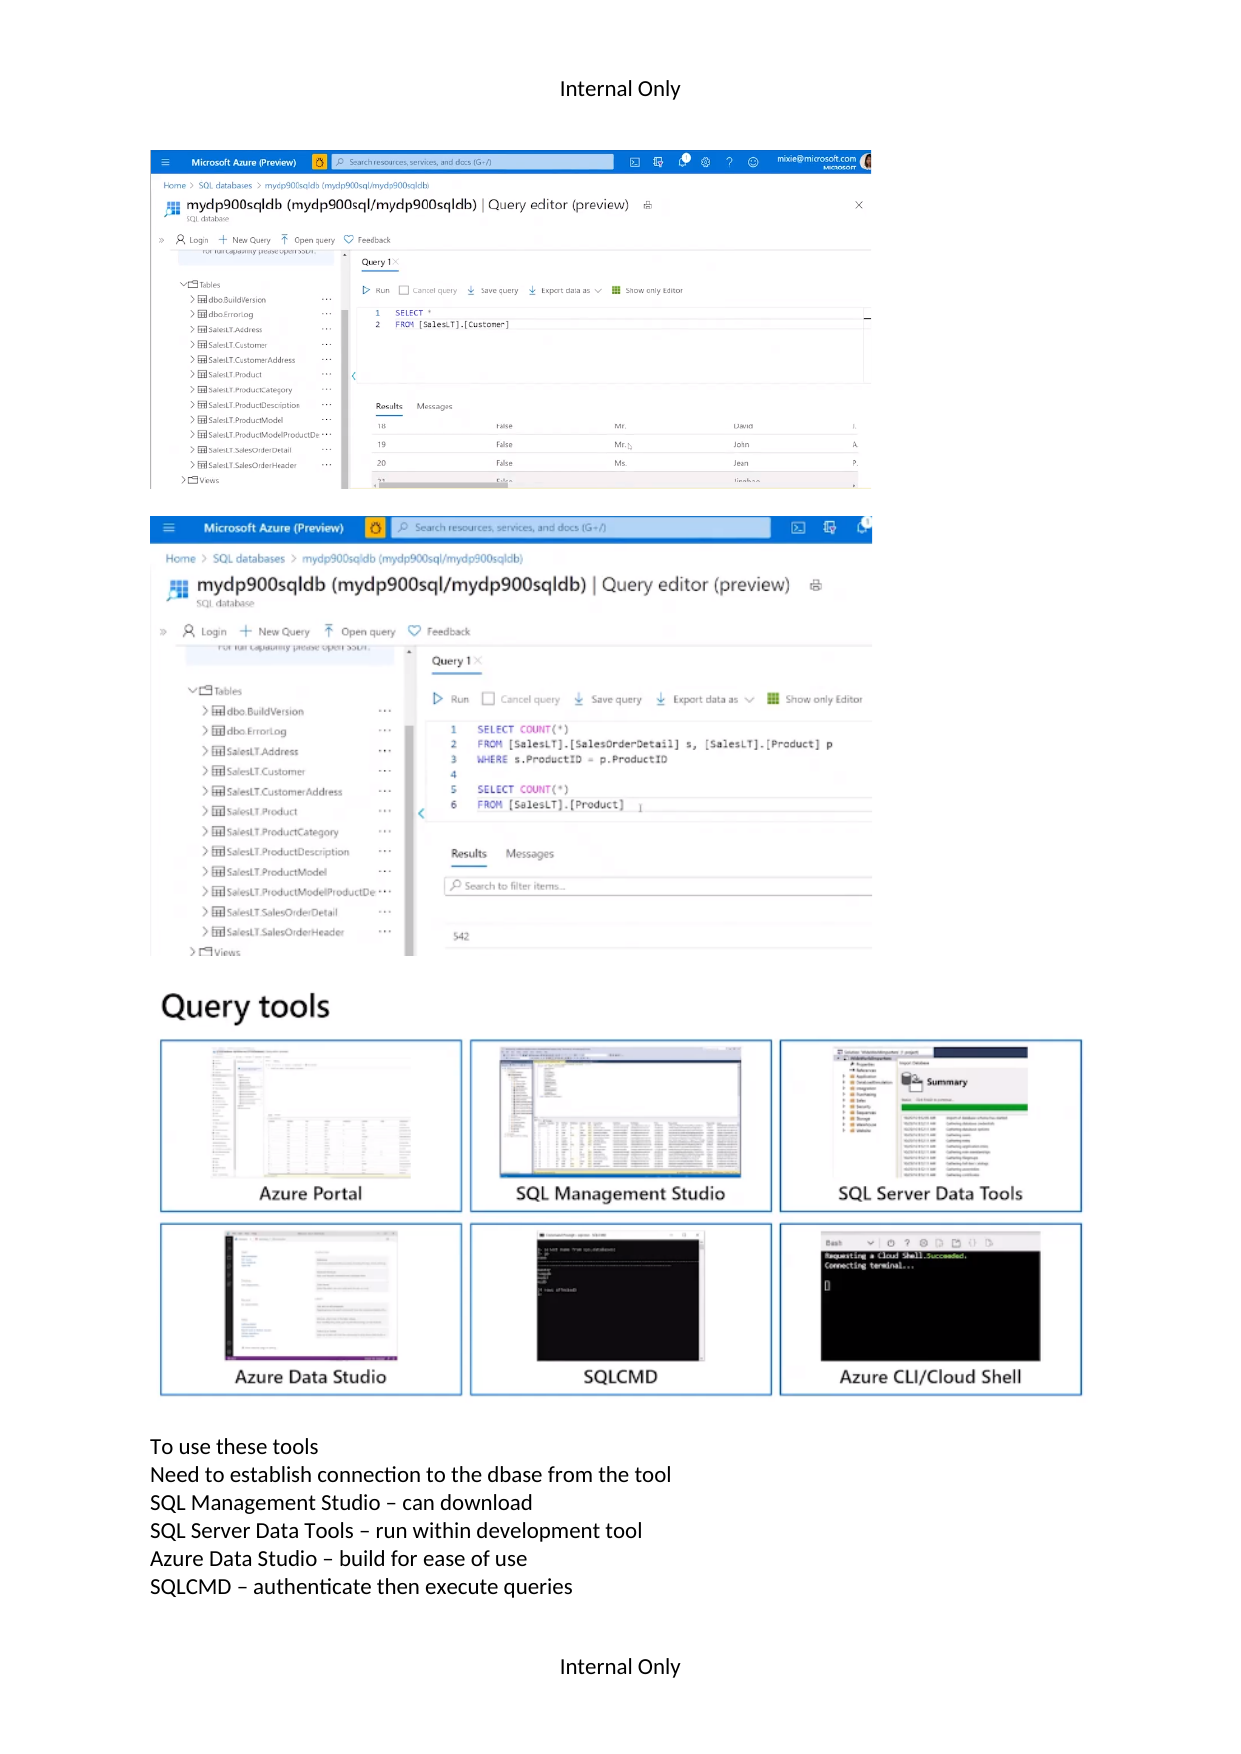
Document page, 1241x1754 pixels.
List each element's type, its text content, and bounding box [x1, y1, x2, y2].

picture [150, 984, 1091, 1404]
text SQLCMD – authenticate then execute queries [150, 1572, 1090, 1600]
text Need to establish connection to the dbase from the tool [150, 1460, 1090, 1488]
text Azure Data Studio – build for ease of use [150, 1544, 1090, 1572]
text SQL Management Studio – can download [150, 1488, 1090, 1516]
text SQL Server Data Tools – run within development tool [150, 1516, 1090, 1544]
picture [150, 150, 872, 489]
picture [150, 516, 873, 956]
text To use these tools [150, 1432, 1090, 1460]
